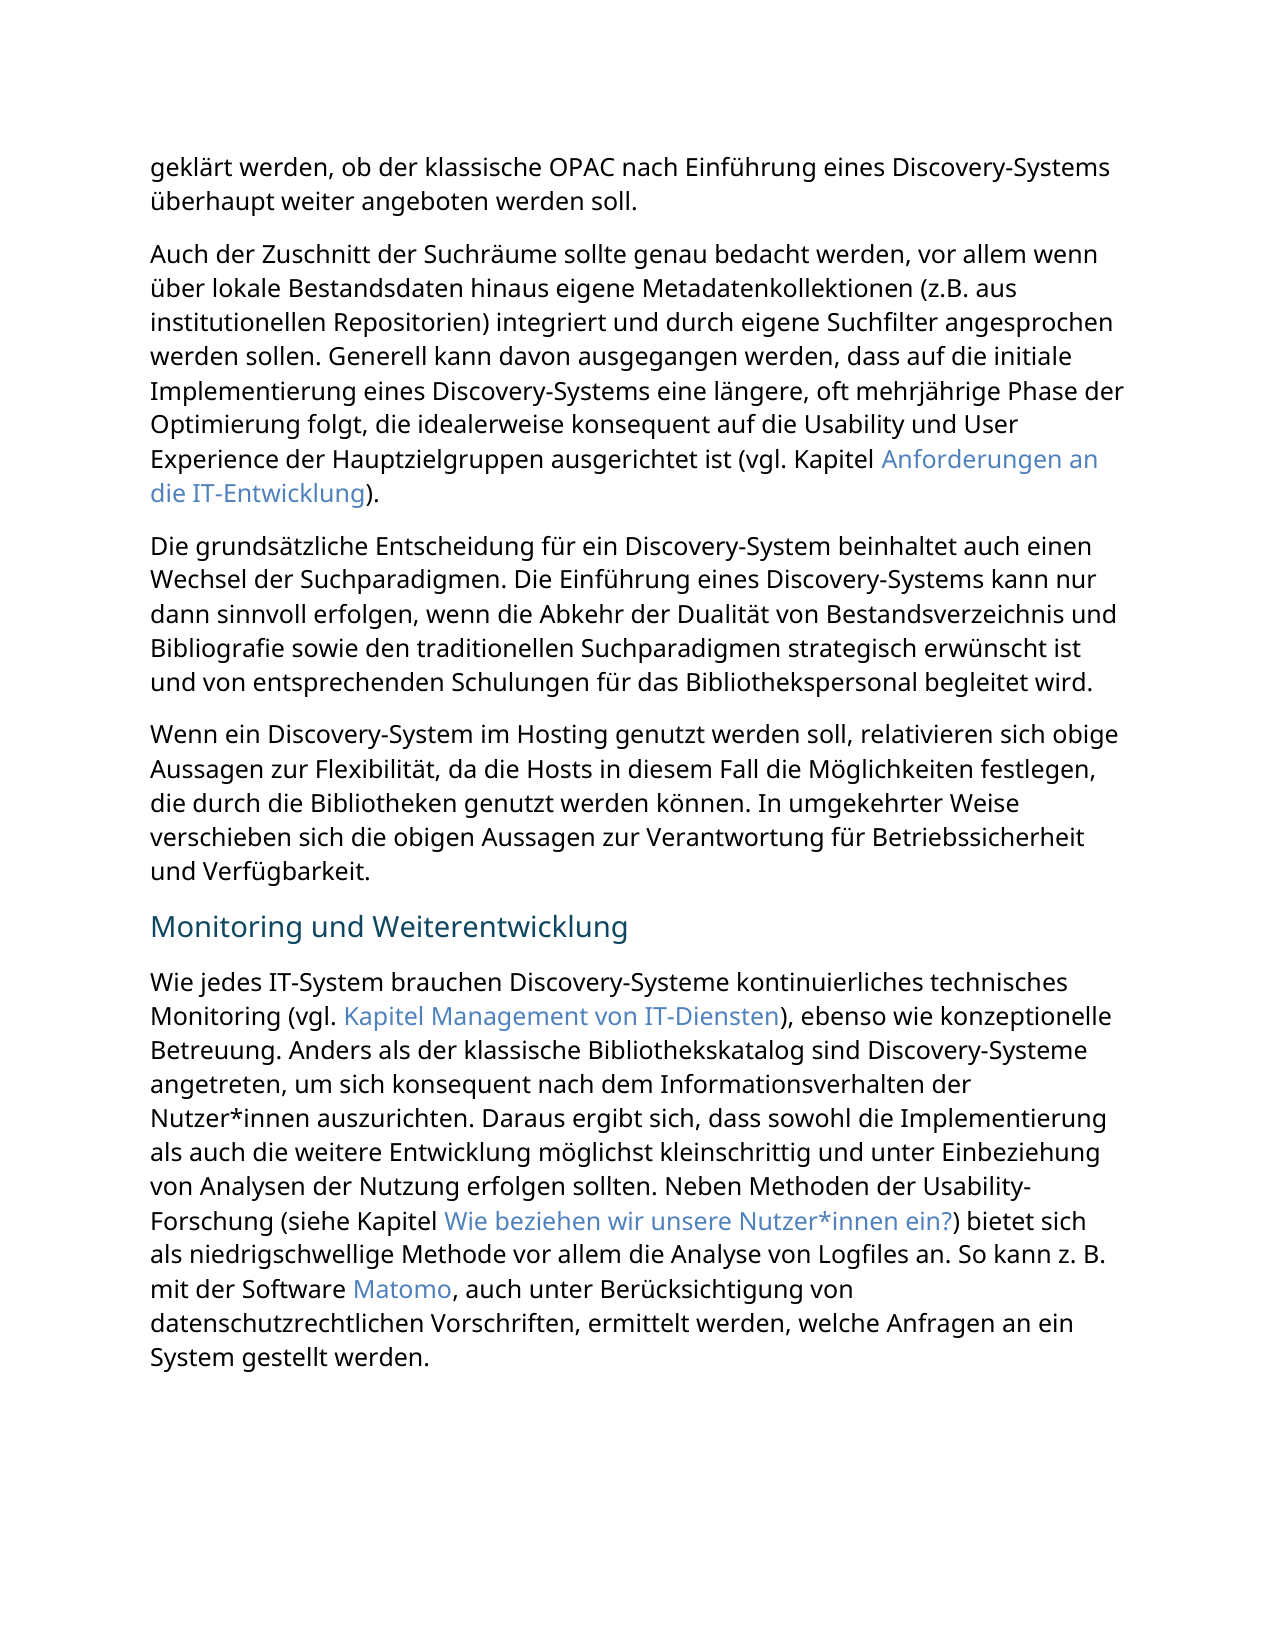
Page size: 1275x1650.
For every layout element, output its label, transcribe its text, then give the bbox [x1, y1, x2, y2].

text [150, 150, 1125, 218]
text Wie jedes IT-System brauchen Discovery-Systeme kontinuierliches technisches Monitoring (vgl. Kapitel Management von IT-Diensten), ebenso wie konzeptionelle Betreuung. Anders als der klassische Bibliothekskatalog sind Discovery-Systeme angetreten, um sich konsequent nach dem Informationsverhalten der Nutzer*innen auszurichten. Daraus ergibt sich, dass sowohl die Implementierung als auch die weitere Entwicklung möglichst kleinschrittig und unter Einbeziehung von Analysen der Nutzung erfolgen sollten. Neben Methoden der Usability-Forschung (siehe Kapitel Wie beziehen wir unsere Nutzer*innen ein?) bietet sich als niedrigschwellige Methode vor allem die Analyse von Logfiles an. So kann z. B. mit der Software Matomo, auch unter Berücksichtigung von datenschutzrechtlichen Vorschriften, ermittelt werden, welche Anfragen an ein System gestellt werden. [150, 965, 1125, 1373]
text Die grundsätzliche Entscheidung für ein Discovery-System beinhaltet auch einen Wechsel der Suchparadigmen. Die Einführung eines Discovery-Systems kann nur dann sinnvoll erfolgen, wenn die Abkehr der Dualität von Bestandsverzeichnis und Bibliografie sowie den traditionellen Suchparadigmen strategisch erwünscht ist und von entsprechenden Schulungen für das Bibliothekspersonal begleitet wird. [150, 528, 1125, 698]
text Wenn ein Discovery-System im Hosting genutzt werden soll, relativieren sich obige Aussagen zur Flexibilität, da die Hosts in diesem Fall die Möglichkeiten festlegen, die durch die Bibliotheken genutzt werden können. In umgekehrter Weise verschieben sich die obigen Aussagen zur Verantwortung für Betriebssicherheit und Verfügbarkeit. [150, 717, 1125, 887]
subtitle Monitoring und Weiterentwicklung [150, 906, 1125, 946]
text Auch der Zuschnitt der Suchräume sollte genau bedacht werden, vor allem wenn über lokale Bestandsdaten hinaus eigene Metadatenkollektionen (z.B. aus institutionellen Repositorien) integriert und durch eigene Suchfilter angesprochen werden sollen. Generell kann davon ausgegangen werden, dass auf die initiale Implementierung eines Discovery-Systems eine längere, oft mehrjährige Phase der Optimierung folgt, die idealerweise konsequent auf die Usability und User Experience der Hauptzielgruppen ausgerichtet ist (vgl. Kapitel Anforderungen an die IT-Entwicklung). [150, 237, 1125, 509]
